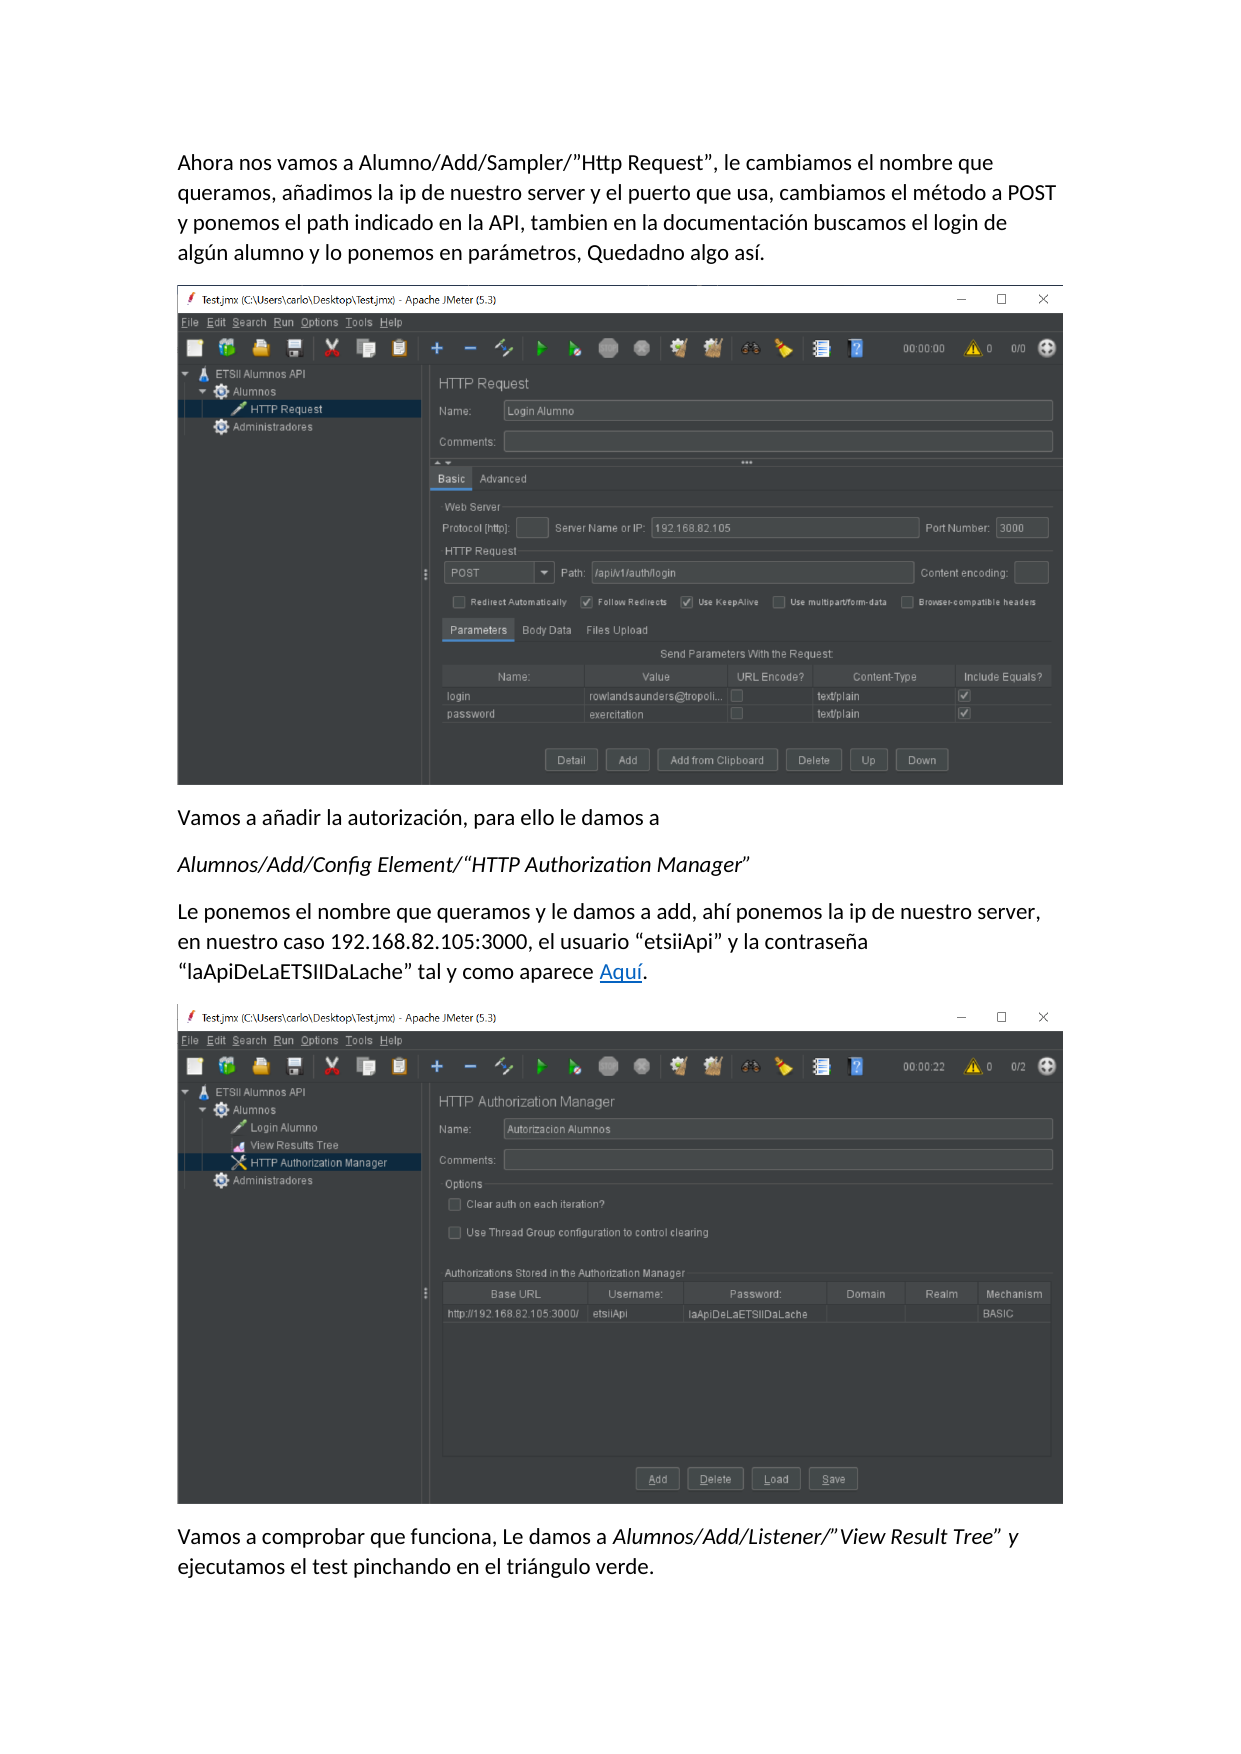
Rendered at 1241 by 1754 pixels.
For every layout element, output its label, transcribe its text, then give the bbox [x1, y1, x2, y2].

text Ahora nos vamos a Alumno/Add/Sampler/”Http Request”, le cambiamos el nombre que queramos, añadimos la ip de nuestro server y el puerto que usa, cambiamos el método a POST y ponemos el path indicado en la API, tambien en la documentación buscamos el login de algún alumno y lo ponemos en parámetros, Quedadno algo así. [177, 148, 1063, 266]
picture [177, 285, 1063, 785]
text Alumnos/Add/Config Element/“HTTP Authorization Manager” [177, 850, 1063, 878]
picture [177, 1004, 1063, 1504]
text Le ponemos el nombre que queramos y le damos a add, ahí ponemos la ip de nuestro server, en nuestro caso 192.168.82.105:3000, el usuario “etsiiApi” y la contraseña “laApiDeLaETSIIDaLache” tal y como aparece Aquí. [177, 897, 1063, 985]
text Vamos a añadir la autorización, para ello le damos a [177, 803, 1063, 831]
text Vamos a comprobar que funciona, Le damos a Alumnos/Add/Listener/”View Result Tree” y ejecutamos el test pinchando en el triángulo verde. [177, 1522, 1063, 1580]
